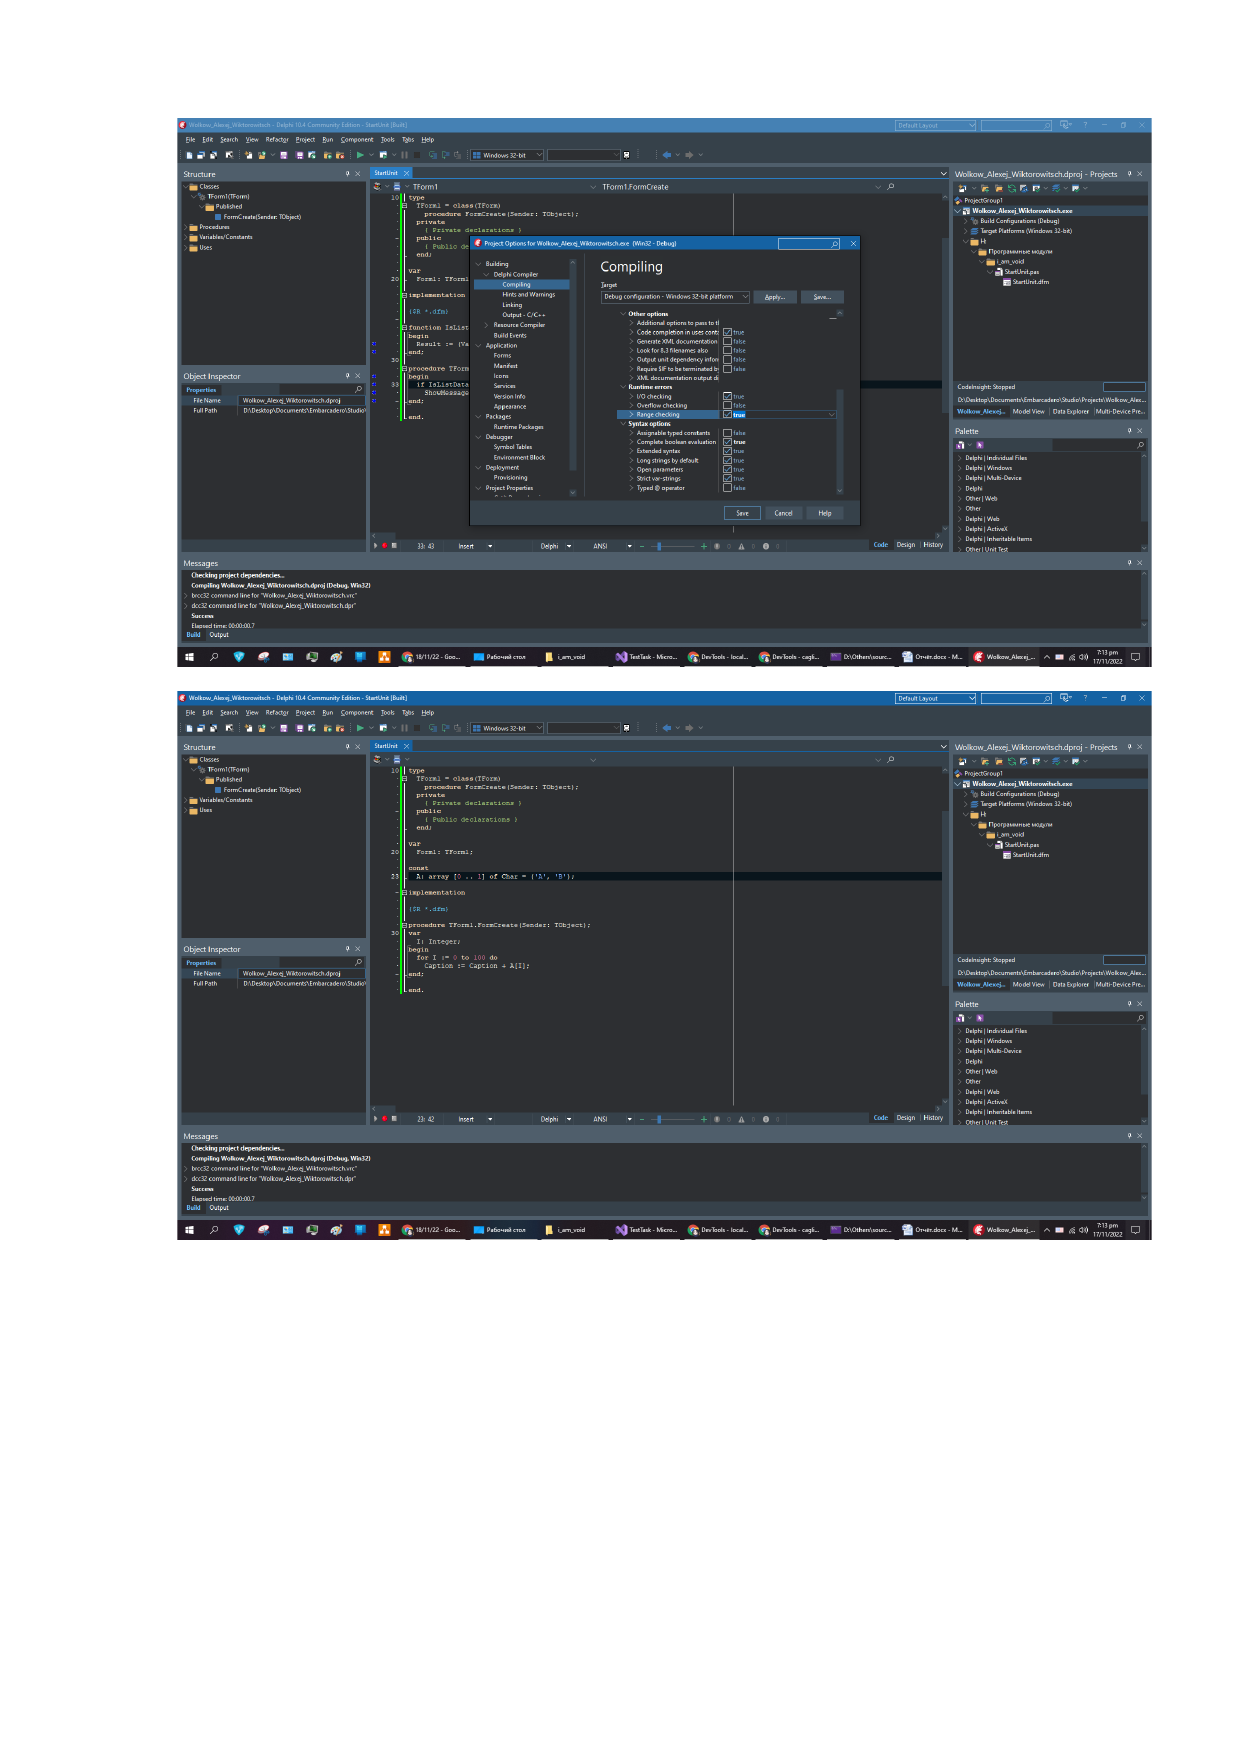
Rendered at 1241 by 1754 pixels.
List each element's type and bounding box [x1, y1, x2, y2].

picture [177, 691, 1152, 1240]
picture [177, 118, 1152, 667]
